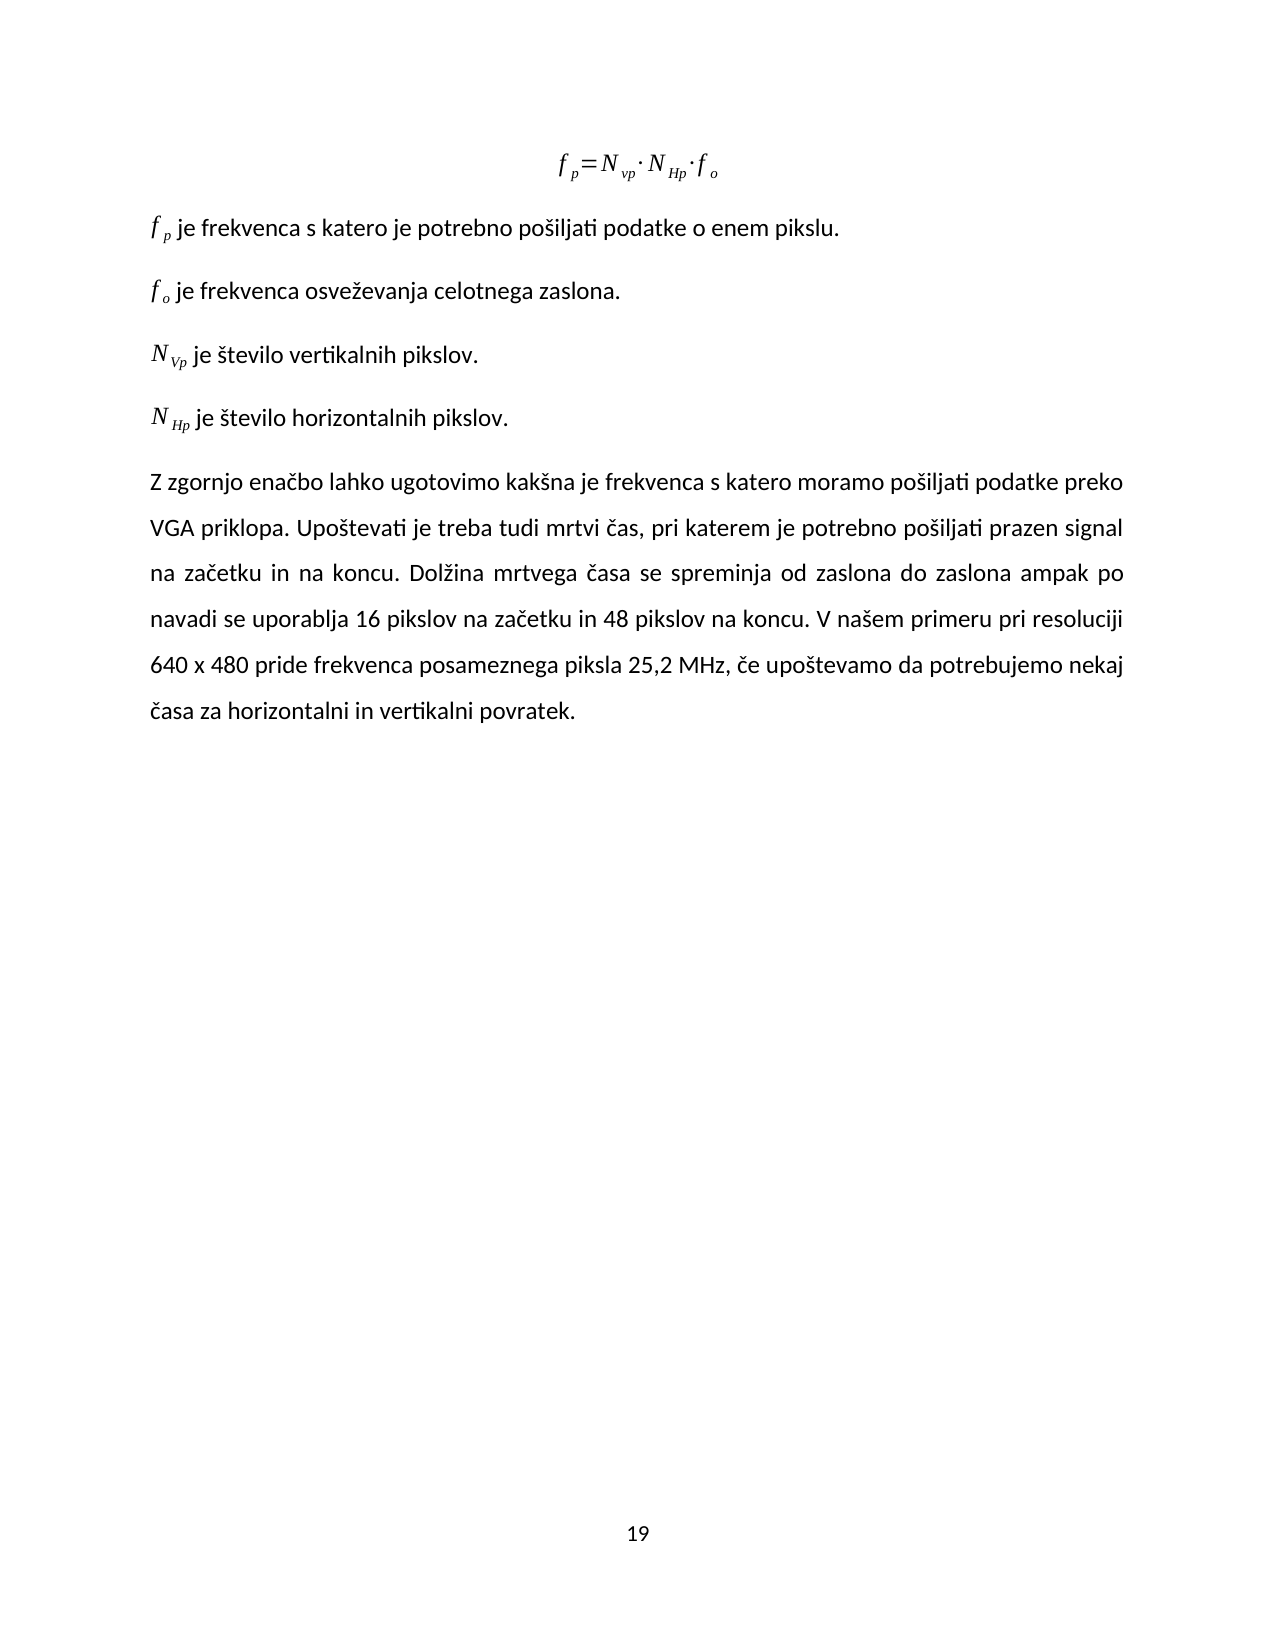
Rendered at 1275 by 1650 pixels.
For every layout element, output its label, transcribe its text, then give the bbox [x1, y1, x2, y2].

text je število vertikalnih pikslov. [150, 339, 1125, 371]
text Z zgornjo enačbo lahko ugotovimo kakšna je frekvenca s katero moramo pošiljati podatke preko VGA priklopa. Upoštevati je treba tudi mrtvi čas, pri katerem je potrebno pošiljati prazen signal na začetku in na koncu. Dolžina mrtvega časa se spreminja od zaslona do zaslona ampak po navadi se uporablja 16 pikslov na začetku in 48 pikslov na koncu. V našem primeru pri resoluciji 640 x 480 pride frekvenca posameznega piksla 25,2 MHz, če upoštevamo da potrebujemo nekaj časa za horizontalni in vertikalni povratek. [150, 466, 1125, 725]
text je frekvenca s katero je potrebno pošiljati podatke o enem pikslu. [150, 212, 1125, 244]
text je število horizontalnih pikslov. [150, 403, 1125, 434]
text je frekvenca osveževanja celotnega zaslona. [150, 276, 1125, 307]
